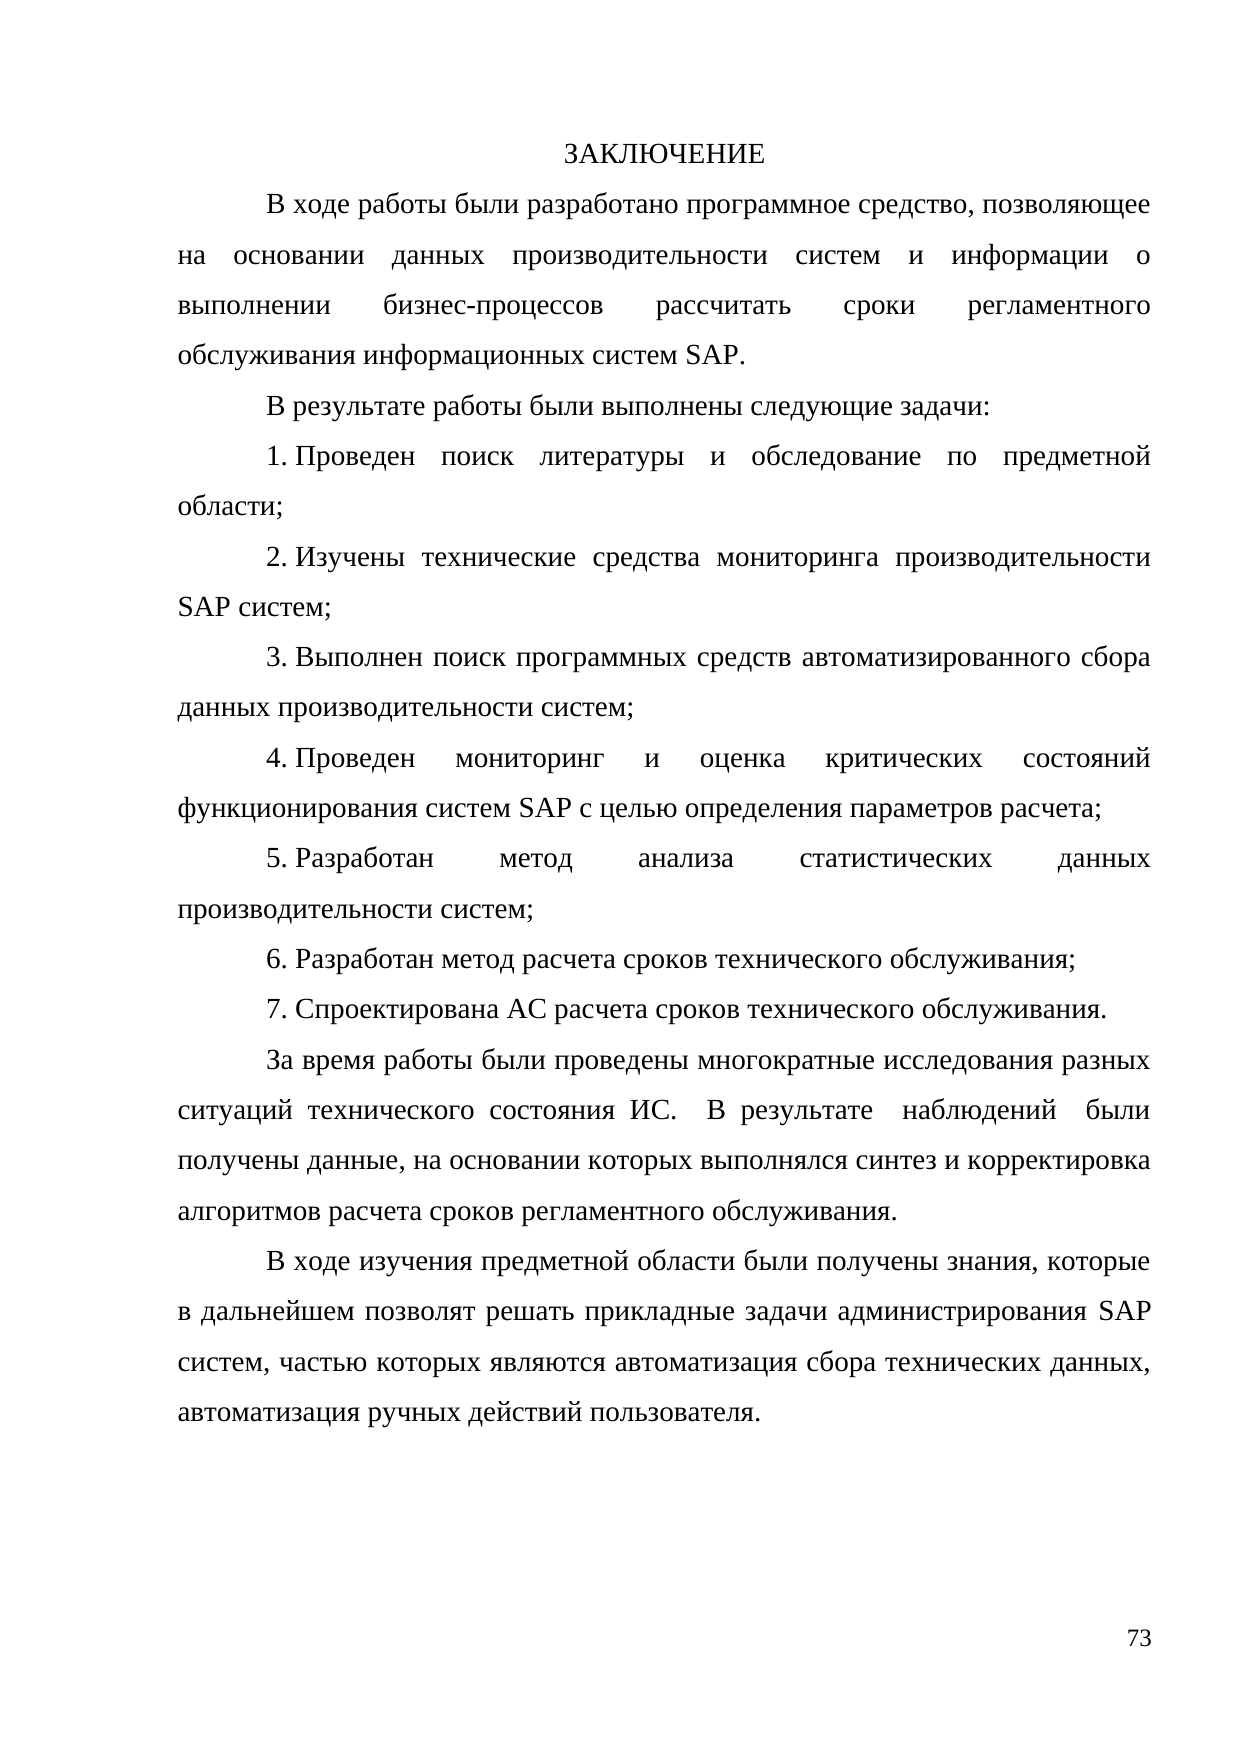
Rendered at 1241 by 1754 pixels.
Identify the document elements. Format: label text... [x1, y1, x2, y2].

list В ходе изучения предметной области были получены знания, которые в дальнейшем позволят решать прикладные задачи администрирования SAP систем, частью которых являются автоматизация сбора технических данных, автоматизация ручных действий пользователя. [177, 1243, 1152, 1427]
list За время работы были проведены многократные исследования разных ситуаций технического состояния ИС. В результате наблюдений были получены данные, на основании которых выполнялся синтез и корректировка алгоритмов расчета сроков регламентного обслуживания. [177, 1042, 1152, 1226]
list В ходе работы были разработано программное средство, позволяющее на основании данных производительности систем и информации о выполнении бизнес-процессов рассчитать сроки регламентного обслуживания информационных систем SAP. [177, 186, 1152, 371]
list Проведен мониторинг и оценка критических состояний функционирования систем SAP с целью определения параметров расчета; [177, 740, 1152, 824]
text В результате работы были выполнены следующие задачи: [177, 388, 1152, 421]
list Разработан метод расчета сроков технического обслуживания; [177, 941, 1152, 975]
list Разработан метод анализа статистических данных производительности систем; [177, 841, 1152, 924]
list Выполнен поиск программных средств автоматизированного сбора данных производительности систем; [177, 639, 1152, 723]
list Изучены технические средства мониторинга производительности SAP систем; [177, 539, 1152, 622]
list Проведен поиск литературы и обследование по предметной области; [177, 438, 1152, 522]
list Спроектирована АС расчета сроков технического обслуживания. [177, 991, 1152, 1025]
subtitle ЗАКЛЮЧЕНИЕ [177, 136, 1152, 170]
